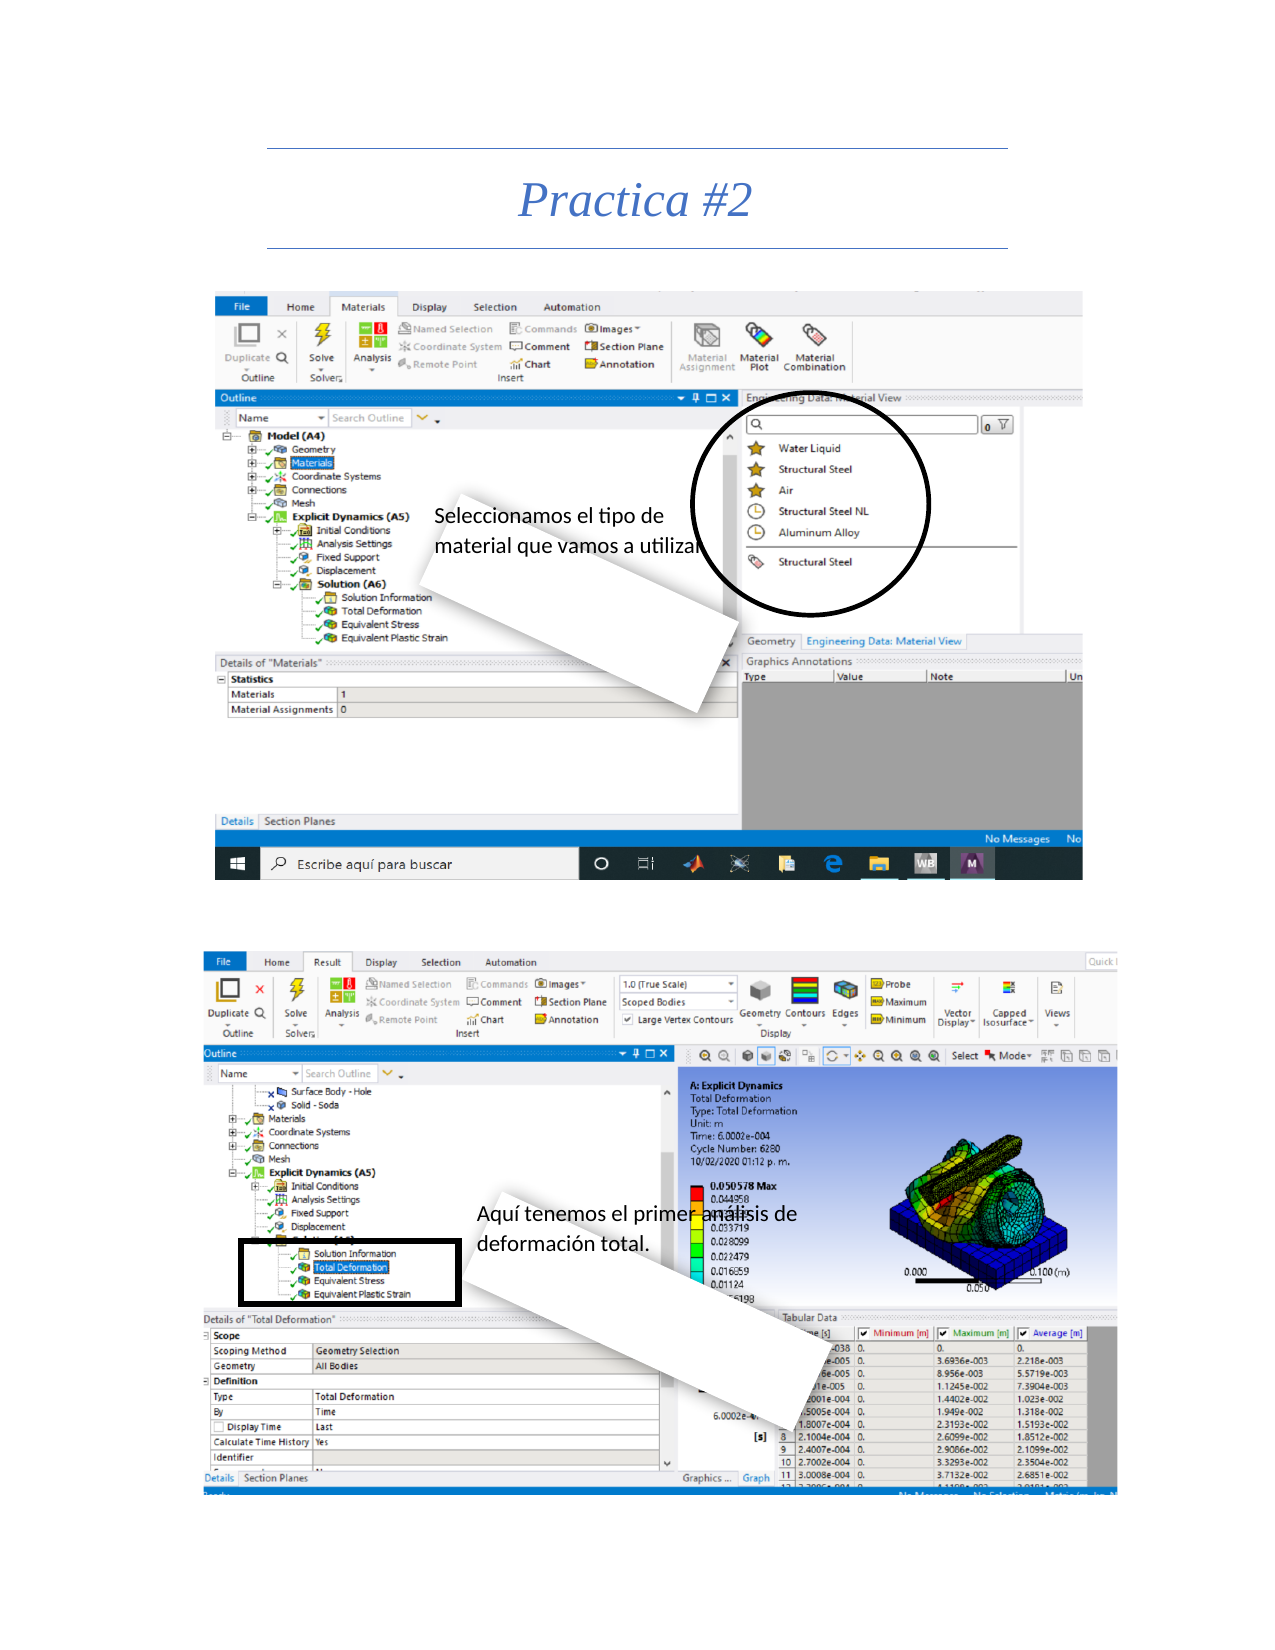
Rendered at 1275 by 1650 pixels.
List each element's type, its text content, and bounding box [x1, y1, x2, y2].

text Practica #2 [267, 149, 1008, 248]
picture [203, 951, 1118, 1495]
picture [215, 291, 1083, 880]
